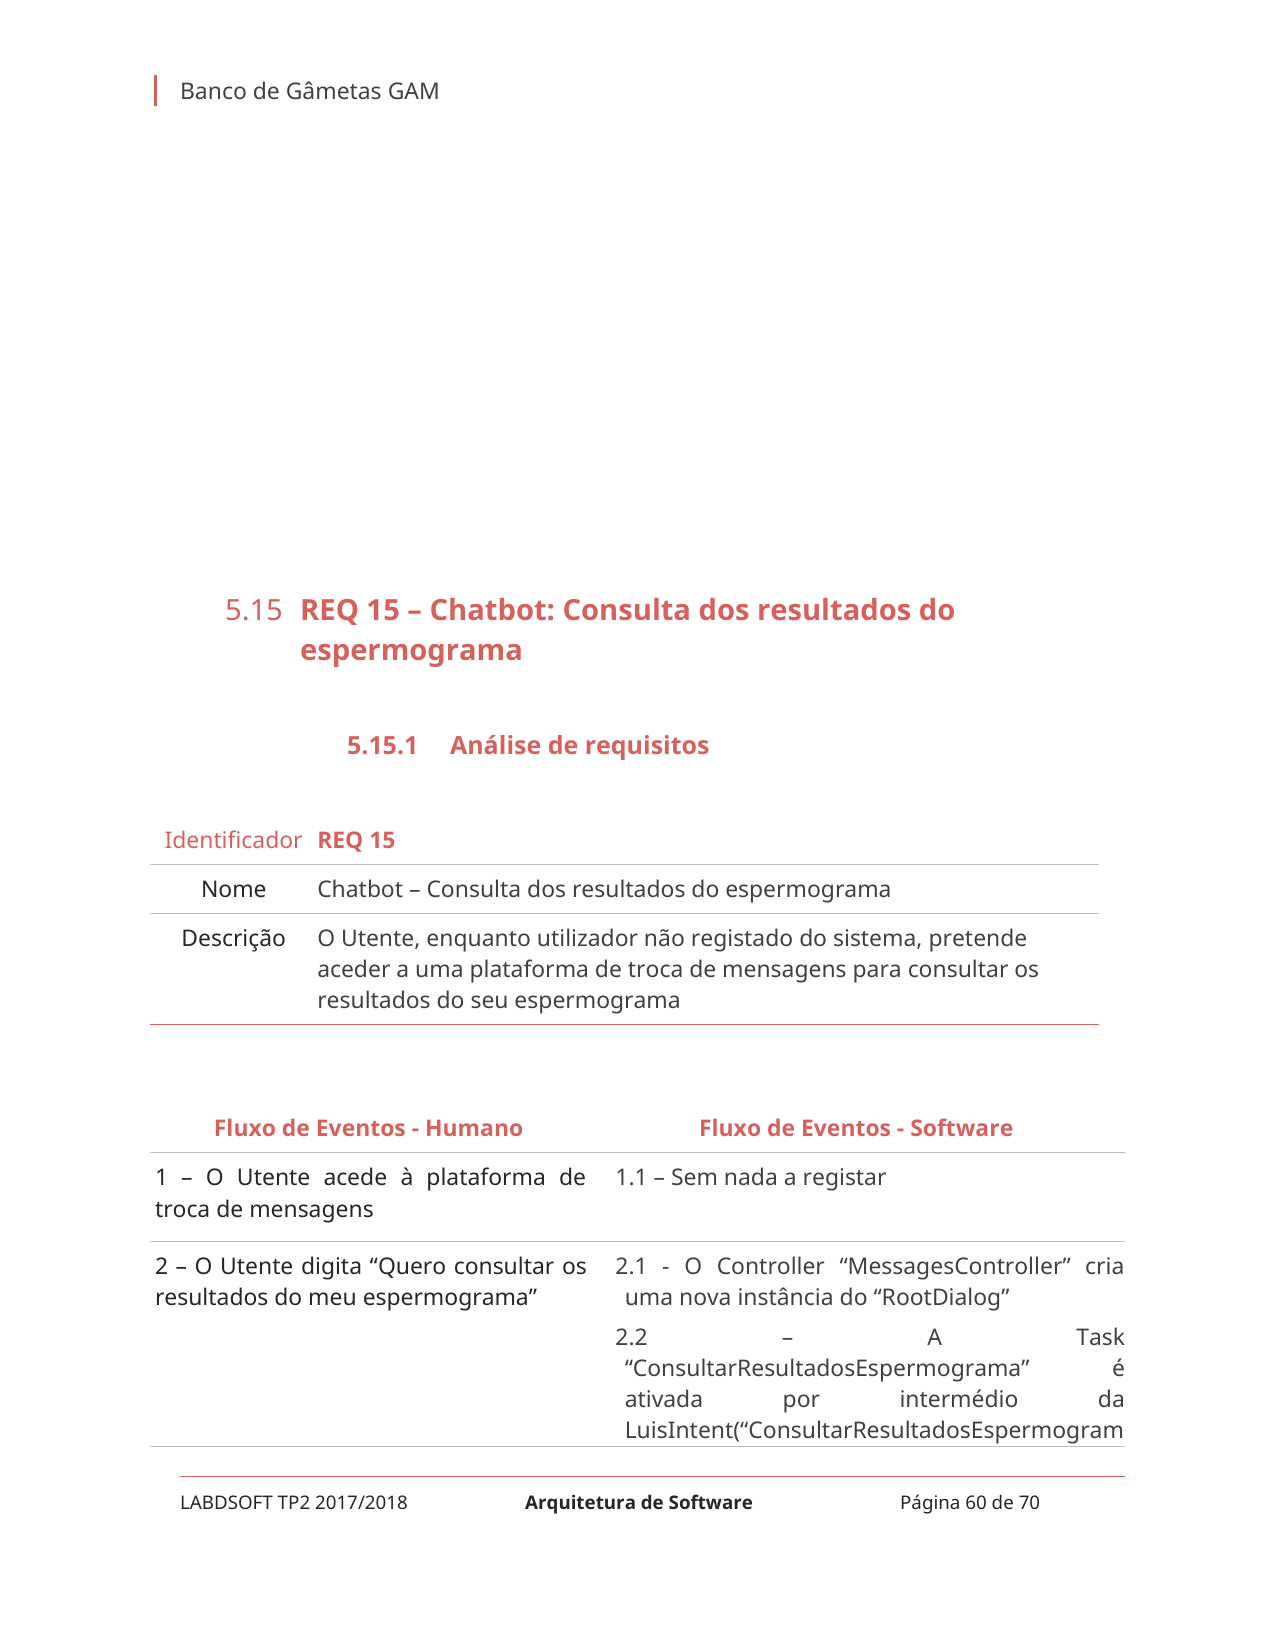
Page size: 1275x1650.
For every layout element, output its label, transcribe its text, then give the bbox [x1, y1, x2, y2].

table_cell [587, 1242, 1125, 1446]
table_header Fluxo de Eventos - Humano [150, 1113, 587, 1152]
table_header Identificador [150, 824, 317, 863]
table_header REQ 15 [317, 824, 1098, 863]
subtitle REQ 15 – Chatbot: Consulta dos resultados do espermograma [225, 589, 1125, 669]
table_cell O Utente, enquanto utilizador não registado do sistema, pretende aceder a uma plataforma de troca de mensagens para consultar os resultados do seu espermograma [317, 914, 1098, 1024]
subtitle Análise de requisitos [347, 727, 1125, 761]
table_cell 1.1 – Sem nada a registar [587, 1153, 1125, 1241]
table_cell Nome [150, 865, 317, 912]
table_cell 1 – O Utente acede à plataforma de troca de mensagens [150, 1153, 587, 1241]
table_cell Descrição [150, 914, 317, 1024]
table_cell Chatbot – Consulta dos resultados do espermograma [317, 865, 1098, 912]
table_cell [150, 1242, 587, 1446]
table_header Fluxo de Eventos - Software [587, 1113, 1125, 1152]
